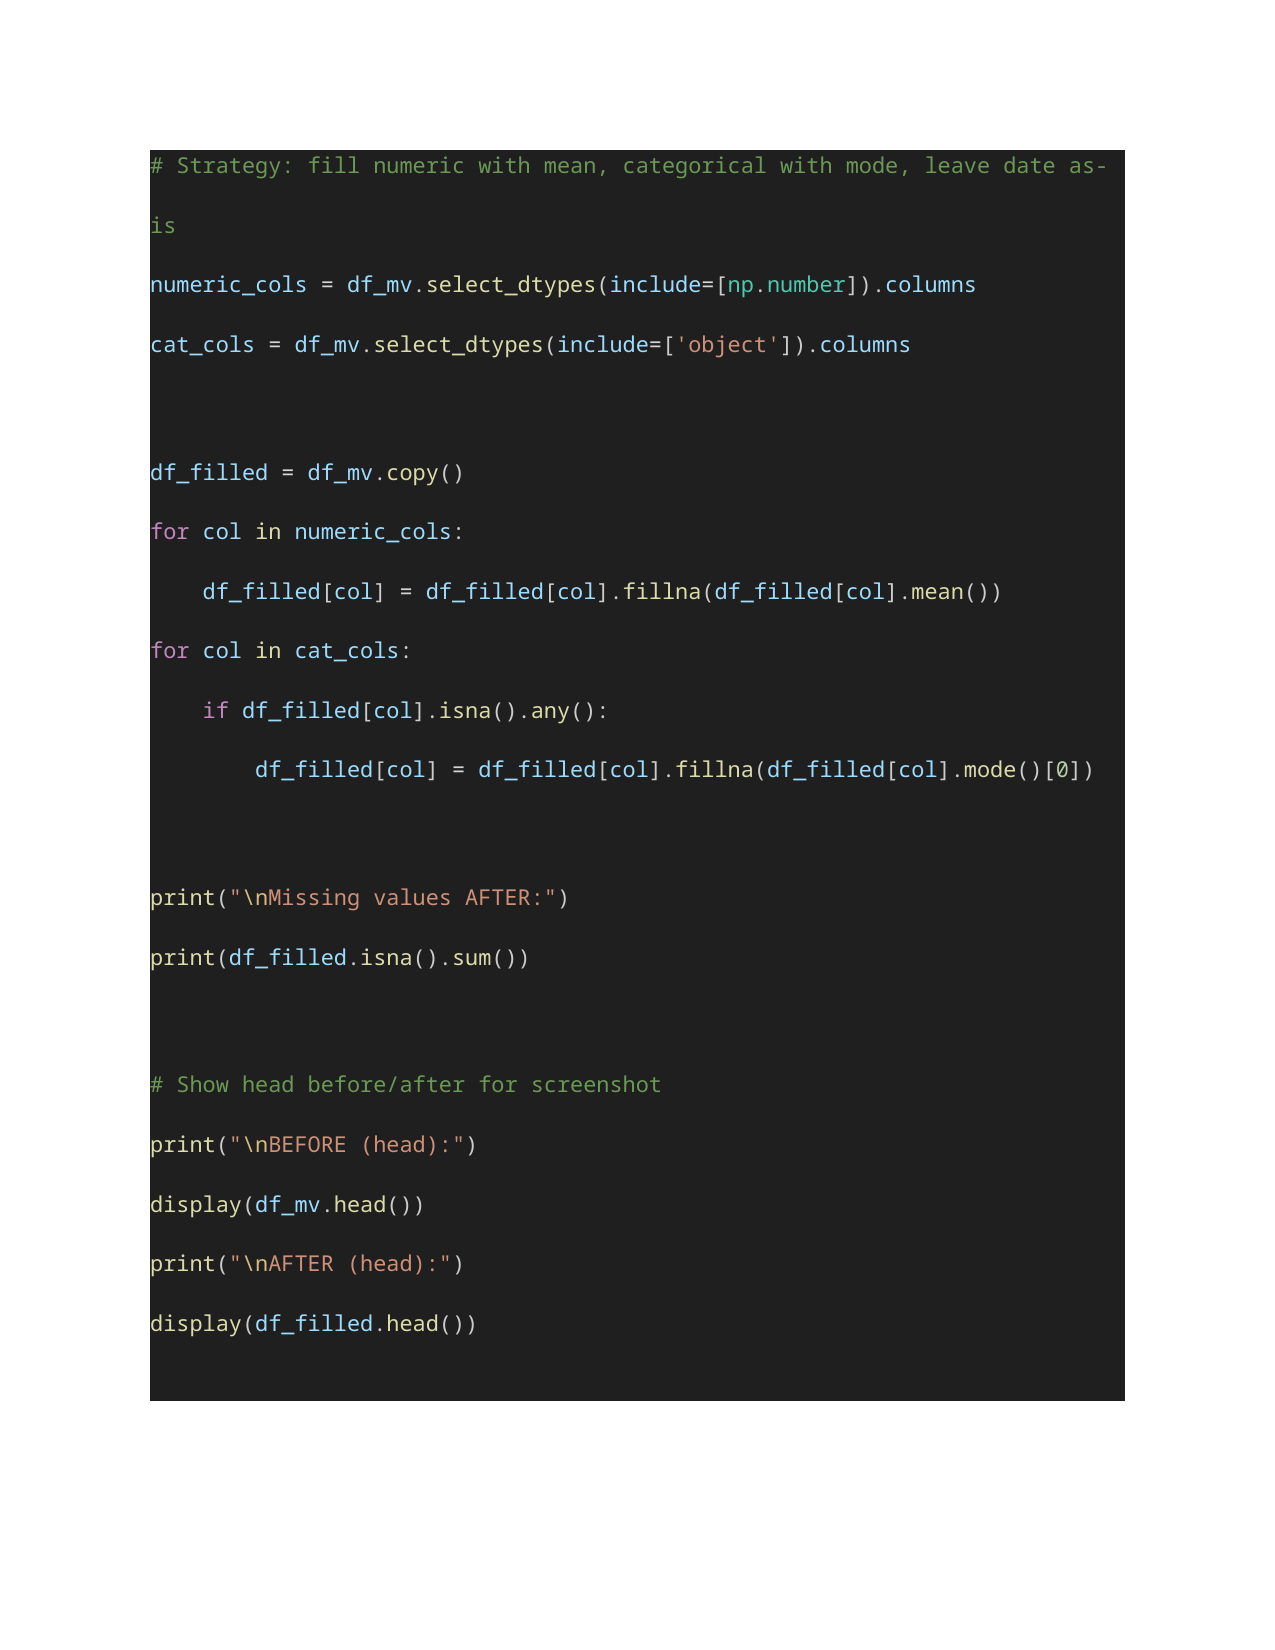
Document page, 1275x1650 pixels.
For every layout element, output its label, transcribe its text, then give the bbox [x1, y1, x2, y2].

text print(df_filled.isna().sum()) [150, 942, 1125, 971]
text df_filled[col] = df_filled[col].fillna(df_filled[col].mode()[0]) [150, 754, 1125, 784]
text if df_filled[col].isna().any(): [150, 695, 1125, 724]
text # Strategy: fill numeric with mean, categorical with mode, leave date as-is [150, 150, 1125, 239]
text display(df_filled.head()) [150, 1308, 1125, 1337]
text cat_cols = df_mv.select_dtypes(include=['object']).columns [150, 329, 1125, 358]
text # Show head before/after for screenshot [150, 1069, 1125, 1099]
text for col in cat_cols: [150, 635, 1125, 665]
text df_filled = df_mv.copy() [150, 456, 1125, 486]
text print("\nAFTER (head):") [150, 1248, 1125, 1278]
text print("\nMissing values AFTER:") [150, 882, 1125, 912]
text for col in numeric_cols: [150, 516, 1125, 546]
text display(df_mv.head()) [150, 1188, 1125, 1218]
text df_filled[col] = df_filled[col].fillna(df_filled[col].mean()) [150, 576, 1125, 605]
text print("\nBEFORE (head):") [150, 1129, 1125, 1159]
text numeric_cols = df_mv.select_dtypes(include=[np.number]).columns [150, 269, 1125, 299]
